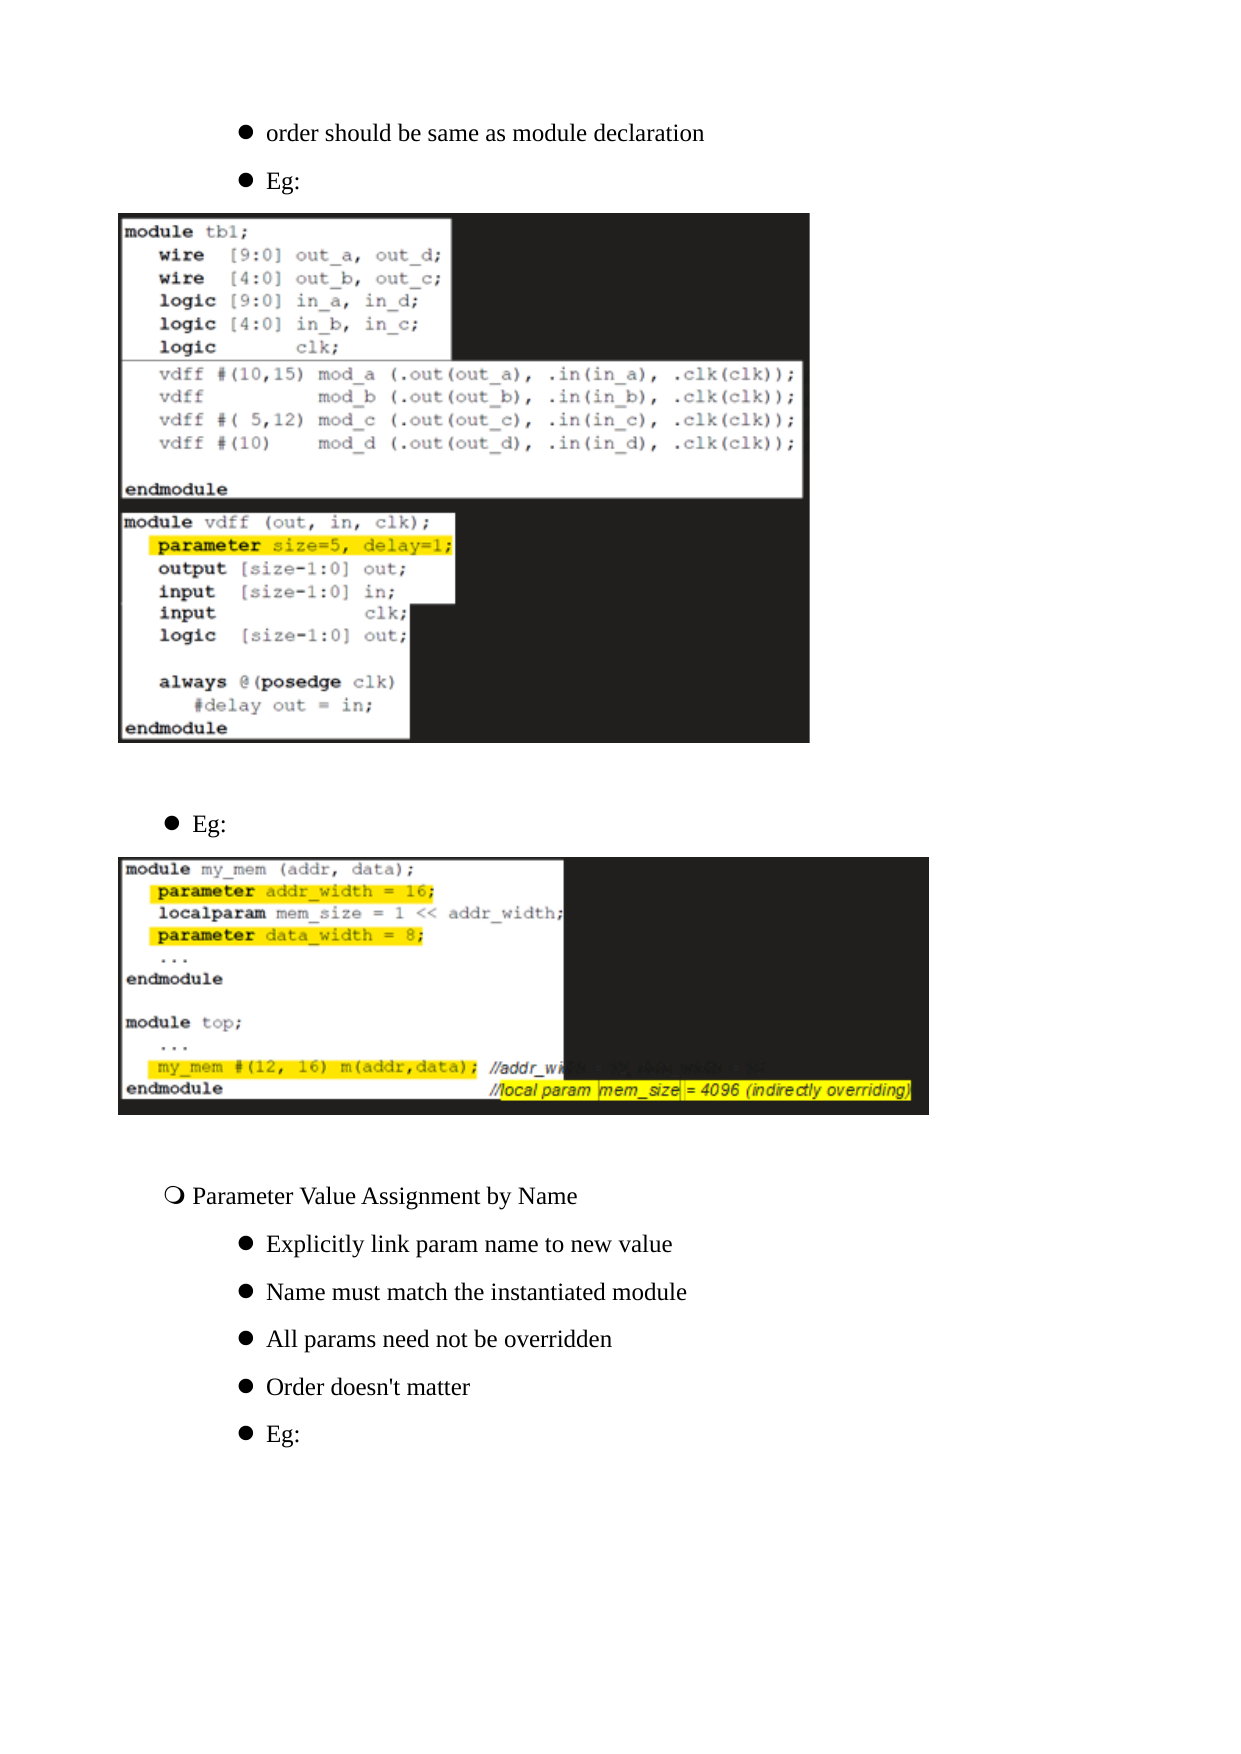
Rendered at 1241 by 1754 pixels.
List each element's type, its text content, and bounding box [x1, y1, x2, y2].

list Parameter Value Assignment by Name [162, 1181, 1122, 1210]
picture [118, 213, 810, 743]
list order should be same as module declaration [236, 118, 1122, 147]
list Eg: [236, 1419, 1122, 1481]
list Explicitly link param name to new value [236, 1229, 1122, 1258]
picture [118, 857, 929, 1115]
list All params need not be overridden [236, 1324, 1122, 1353]
list Eg: [162, 809, 1122, 838]
list Order doesn't matter [236, 1372, 1122, 1401]
list Eg: [236, 166, 1122, 194]
list Name must match the instantiated module [236, 1277, 1122, 1305]
